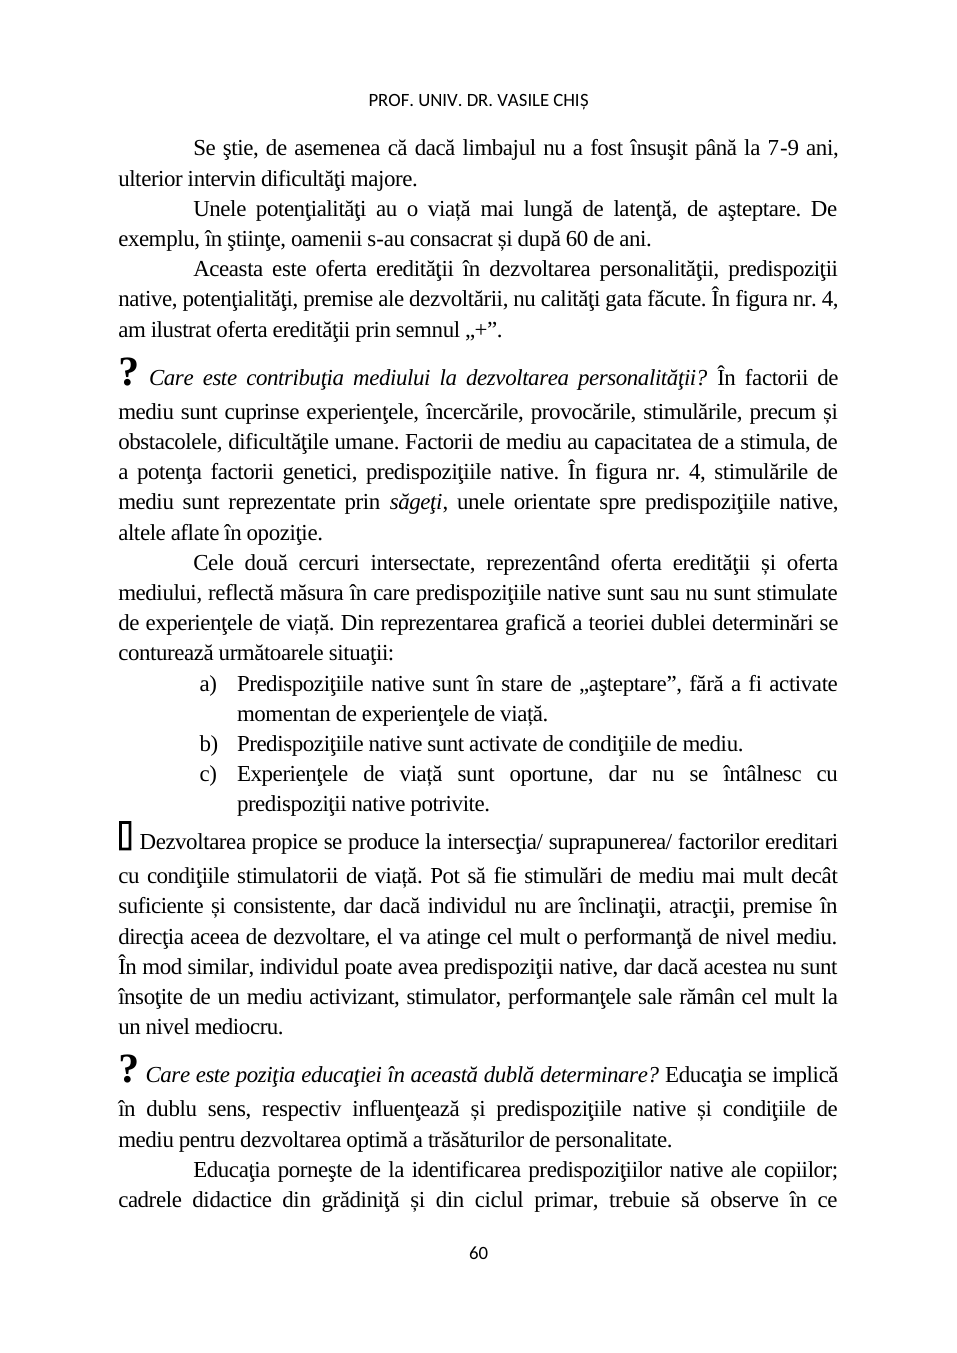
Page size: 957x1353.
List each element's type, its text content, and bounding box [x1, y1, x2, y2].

list Predispoziţiile native sunt în stare de „aşteptare”, fără a fi activate momentan de experienţele de viață. [199, 669, 838, 726]
text Aceasta este oferta eredităţii în dezvoltarea personalităţii, predispoziţii native, potenţialităţi, premise ale dezvoltării, nu calităţi gata făcute. În figura nr. 4, am ilustrat oferta eredităţii prin semnul „+”. [118, 255, 838, 342]
text Unele potenţialităţi au o viață mai lungă de latenţă, de aşteptare. De exemplu, în ştiinţe, oamenii s-au consacrat și după 60 de ani. [118, 195, 838, 251]
text Dezvoltarea propice se produce la intersecţia/ suprapunerea/ factorilor ereditari cu condiţiile stimulatorii de viață. Pot să fie stimulări de mediu mai mult decât suficiente și consistente, dar dacă individul nu are înclinaţii, atracţii, premise în direcţia aceea de dezvoltare, el va atinge cel mult o performanţă de nivel mediu. În mod similar, individul poate avea predispoziţii native, dar dacă acestea nu sunt însoţite de un mediu activizant, stimulator, performanţele sale rămân cel mult la un nivel mediocru. [118, 821, 838, 1040]
list Predispoziţiile native sunt activate de condiţiile de mediu. [199, 730, 838, 756]
text ? Care este contribuţia mediului la dezvoltarea personalităţii? În factorii de mediu sunt cuprinse experienţele, încercările, provocările, stimulările, precum și obstacolele, dificultăţile umane. Factorii de mediu au capacitatea de a stimula, de a potenţa factorii genetici, predispoziţiile native. În figura nr. 4, stimulările de mediu sunt reprezentate prin săgeţi, unele orientate spre predispoziţiile native, altele aflate în opoziţie. [118, 346, 838, 545]
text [118, 1156, 838, 1212]
text Cele două cercuri intersectate, reprezentând oferta eredităţii și oferta mediului, reflectă măsura în care predispoziţiile native sunt sau nu sunt stimulate de experienţele de viață. Din reprezentarea grafică a teoriei dublei determinări se conturează următoarele situaţii: [118, 549, 838, 666]
text ? Care este poziţia educaţiei în această dublă determinare? Educaţia se implică în dublu sens, respectiv influenţează și predispoziţiile native și condiţiile de mediu pentru dezvoltarea optimă a trăsăturilor de personalitate. [118, 1044, 838, 1152]
list Experienţele de viață sunt oportune, dar nu se întâlnesc cu predispoziţii native potrivite. [199, 760, 838, 817]
text Se ştie, de asemenea că dacă limbajul nu a fost însuşit până la 7-9 ani, ulterior intervin dificultăţi majore. [118, 134, 838, 191]
